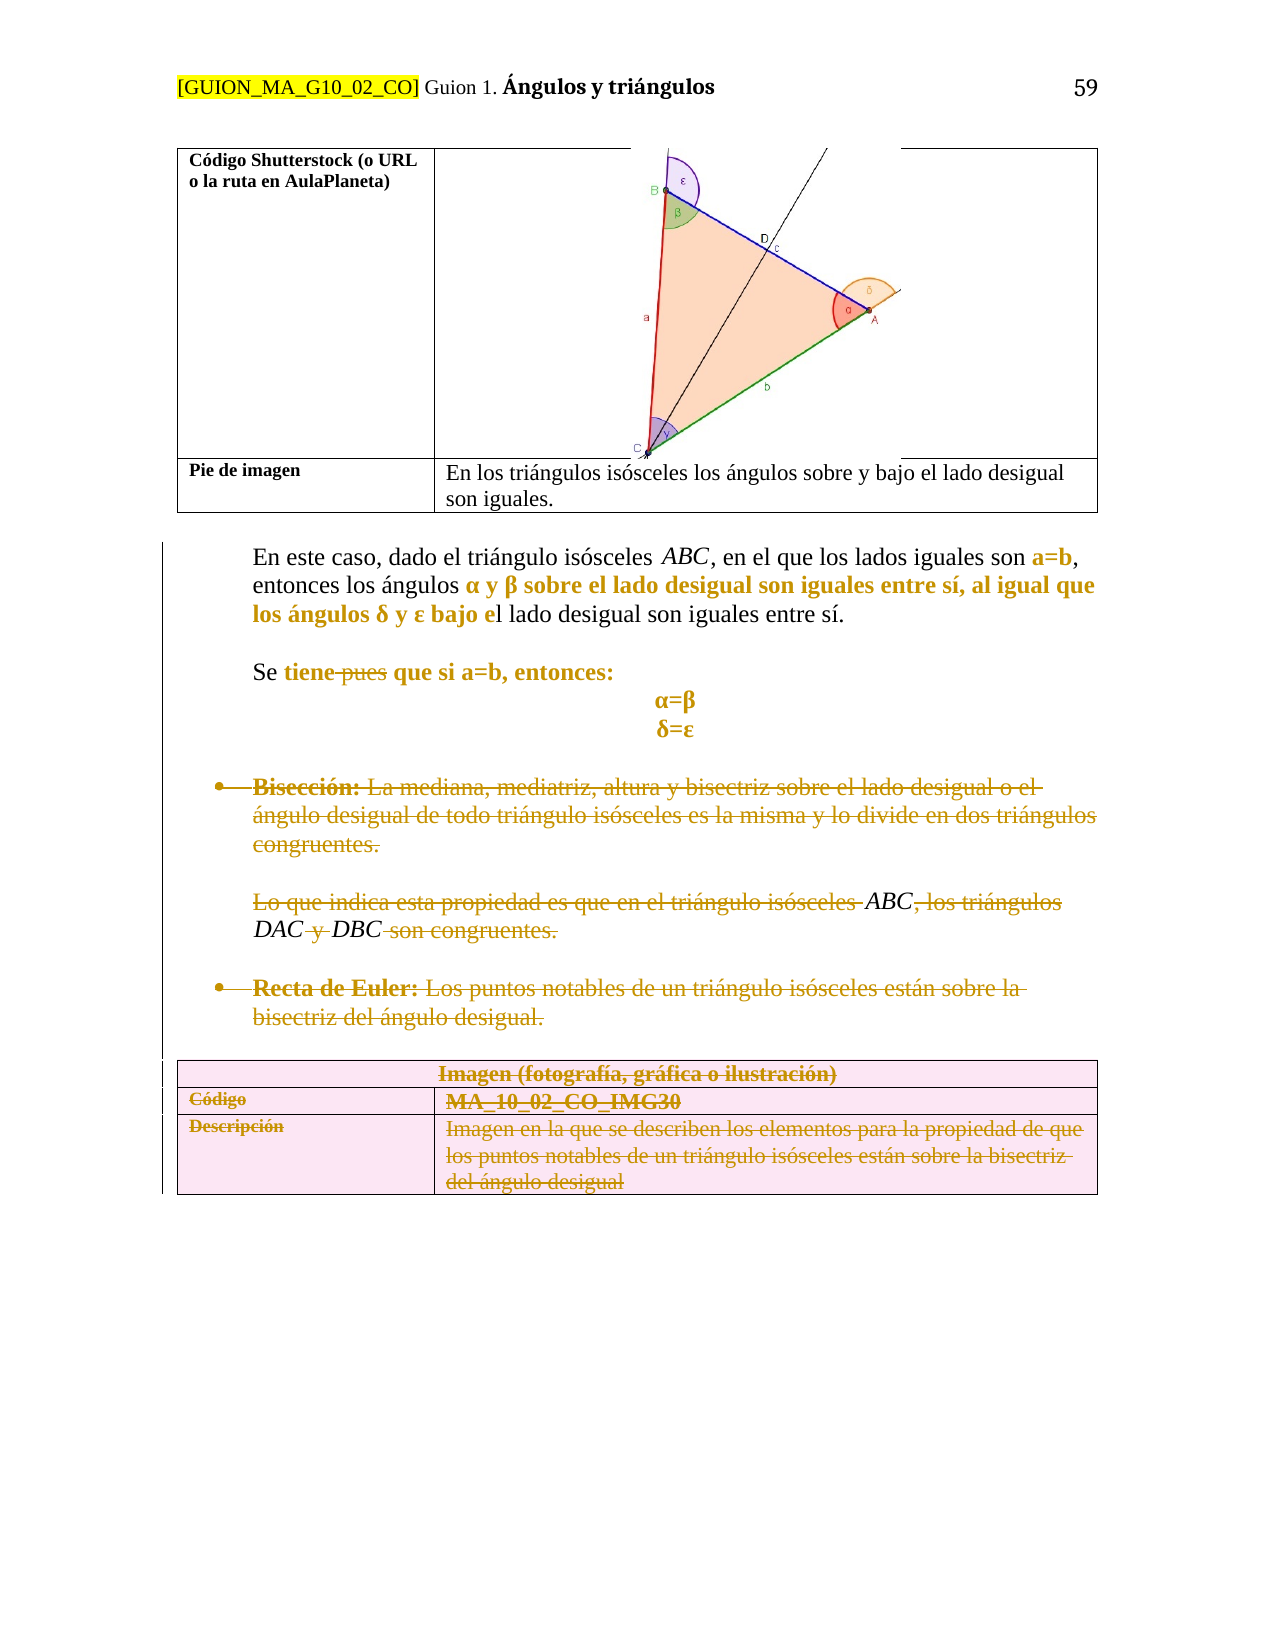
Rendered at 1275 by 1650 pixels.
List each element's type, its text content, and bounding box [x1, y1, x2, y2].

picture [630, 148, 901, 459]
table_cell Pie de imagen [178, 459, 434, 512]
table_cell [901, 149, 1097, 458]
list En este caso, dado el triángulo isósceles , en el que los lados iguales son a=b, entonces los ángulos α y β sobre el lado desigual son iguales entre sí, al igual que los ángulos δ y ε bajo el lado desigual son iguales entre sí. [252, 542, 1098, 628]
table_cell [435, 149, 630, 458]
table_cell En los triángulos isósceles los ángulos sobre y bajo el lado desigual son iguales. [435, 459, 1097, 512]
list Se tiene que si a=b, entonces: [252, 657, 1098, 685]
list δ=ε [252, 714, 1098, 743]
list α=β [252, 685, 1098, 714]
table_cell Código Shutterstock (o URL o la ruta en AulaPlaneta) [178, 149, 434, 458]
